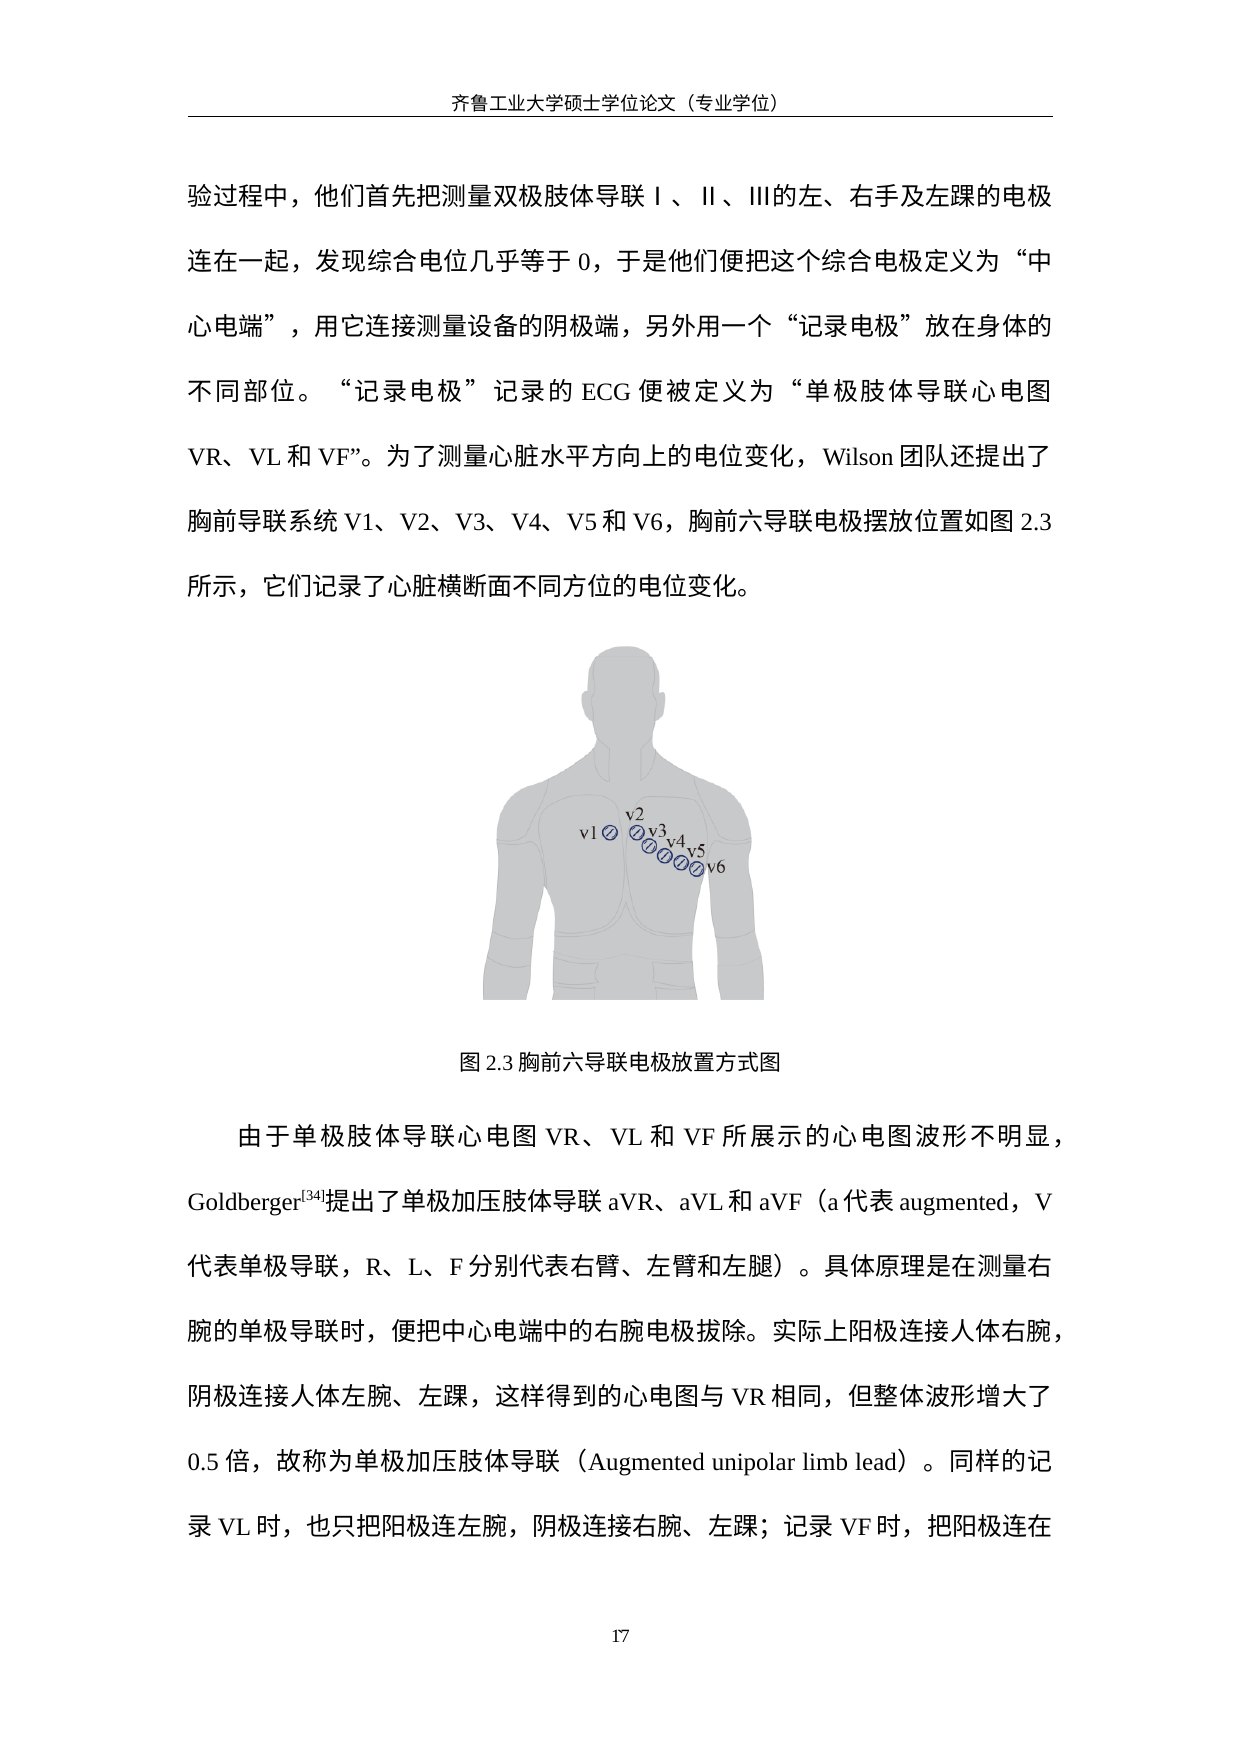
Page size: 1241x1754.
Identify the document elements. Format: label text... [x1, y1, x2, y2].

picture [435, 629, 806, 1000]
text 图2.3 胸前六导联电极放置方式图 [187, 1044, 1053, 1077]
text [187, 1102, 1053, 1557]
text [187, 162, 1053, 617]
